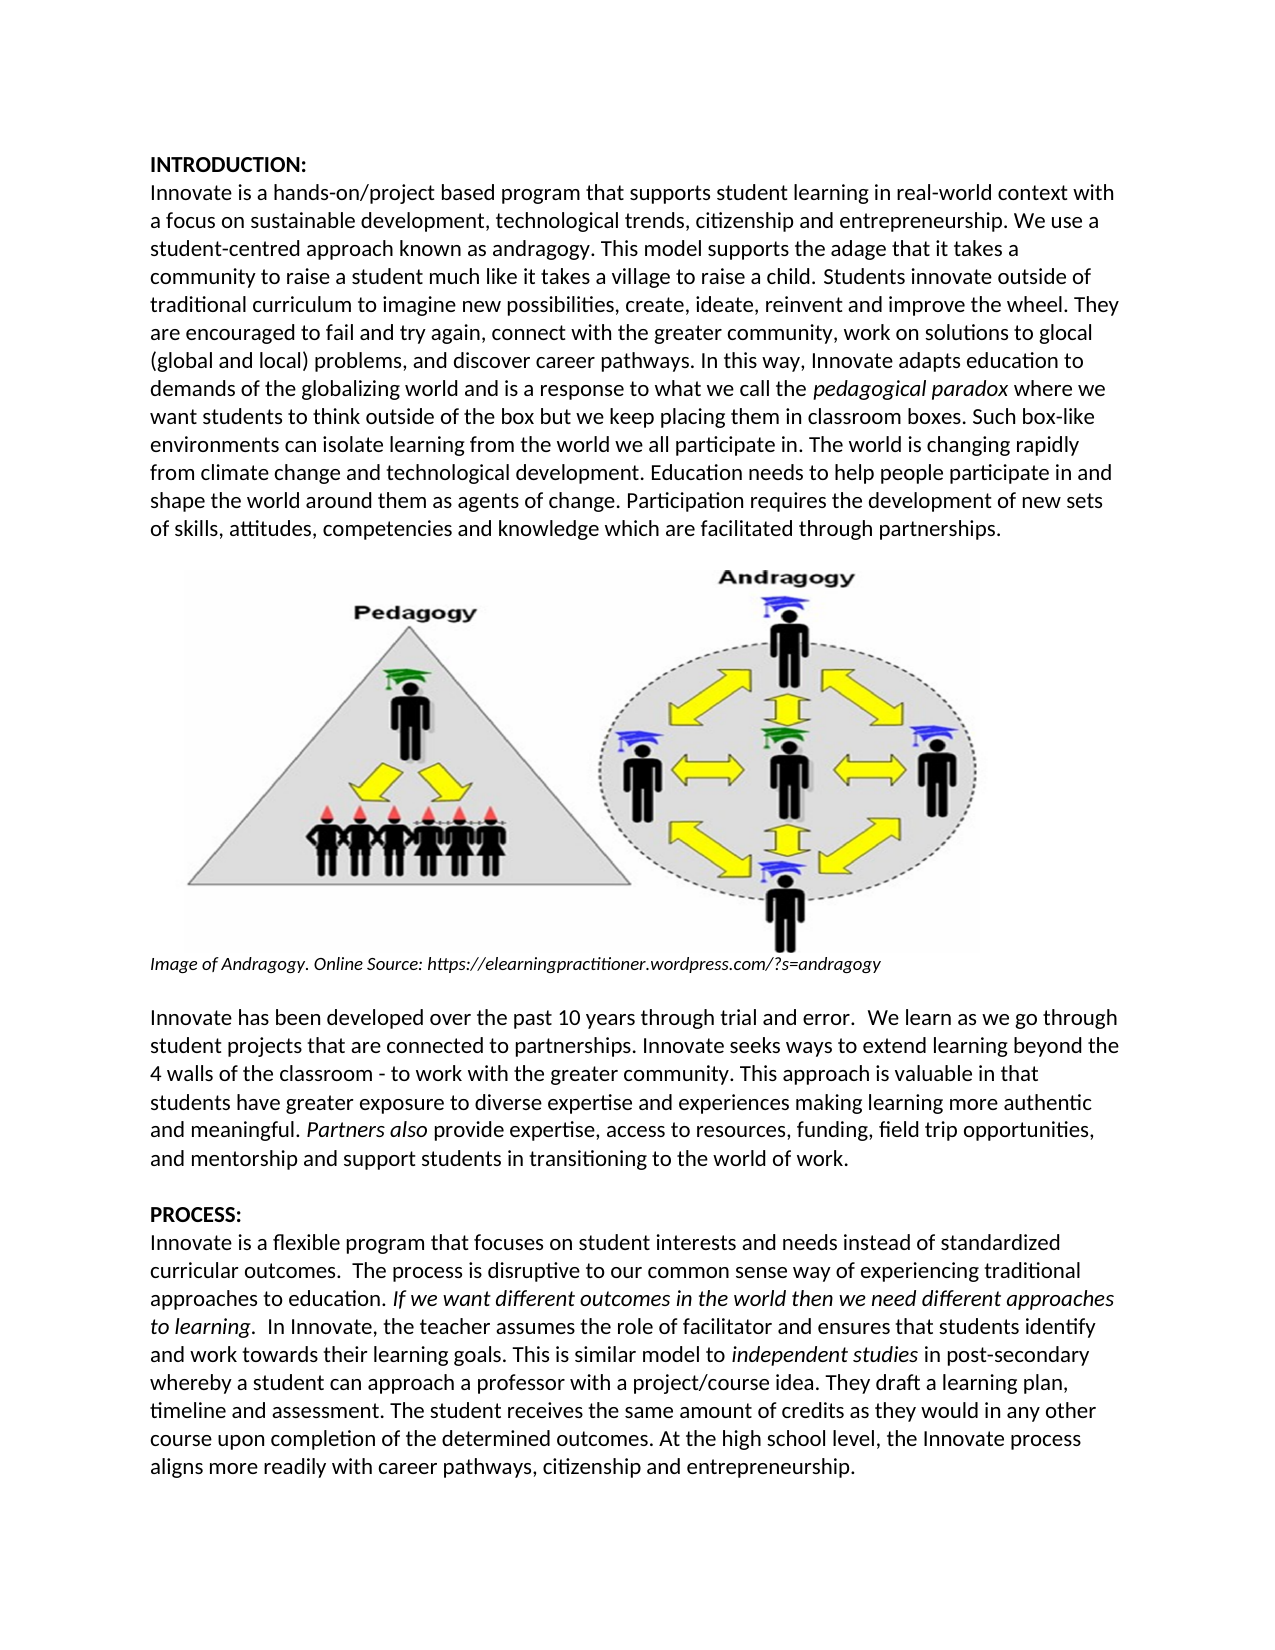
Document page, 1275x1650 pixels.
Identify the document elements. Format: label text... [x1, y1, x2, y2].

text Innovate is a flexible program that focuses on student interests and needs instead of standardized curricular outcomes. The process is disruptive to our common sense way of experiencing traditional approaches to education. If we want different outcomes in the world then we need different approaches to learning. In Innovate, the teacher assumes the role of facilitator and ensures that students identify and work towards their learning goals. This is similar model to independent studies in post-secondary whereby a student can approach a professor with a project/course idea. They draft a learning plan, timeline and assessment. The student receives the same amount of credits as they would in any other course upon completion of the determined outcomes. At the high school level, the Innovate process aligns more readily with career pathways, citizenship and entrepreneurship. [150, 1228, 1125, 1480]
text Innovate has been developed over the past 10 years through trial and error. We learn as we go through student projects that are connected to partnerships. Innovate seeks ways to extend learning beyond the 4 walls of the classroom - to work with the greater community. This approach is valuable in that students have greater exposure to diverse expertise and experiences making learning more authentic and meaningful. Partners also provide expertise, access to resources, funding, field trip opportunities, and mentorship and support students in transitioning to the world of work. [150, 1003, 1125, 1172]
text PROCESS: [150, 1200, 1125, 1228]
picture [150, 570, 1026, 953]
text INTRODUCTION: [150, 150, 1125, 178]
text Innovate is a hands-on/project based program that supports student learning in real-world context with a focus on sustainable development, technological trends, citizenship and entrepreneurship. We use a student-centred approach known as andragogy. This model supports the adage that it takes a community to raise a student much like it takes a village to raise a child. Students innovate outside of traditional curriculum to imagine new possibilities, create, ideate, reinvent and improve the wheel. They are encouraged to fail and try again, connect with the greater community, work on solutions to glocal (global and local) problems, and discover career pathways. In this way, Innovate adapts education to demands of the globalizing world and is a response to what we call the pedagogical paradox where we want students to think outside of the box but we keep placing them in classroom boxes. Such box-like environments can isolate learning from the world we all participate in. The world is changing rapidly from climate change and technological development. Education needs to help people participate in and shape the world around them as agents of change. Participation requires the development of new sets of skills, attitudes, competencies and knowledge which are facilitated through partnerships. [150, 178, 1125, 542]
text Image of Andragogy. Online Source: https://elearningpractitioner.wordpress.com/?s=andragogy [150, 953, 1125, 976]
